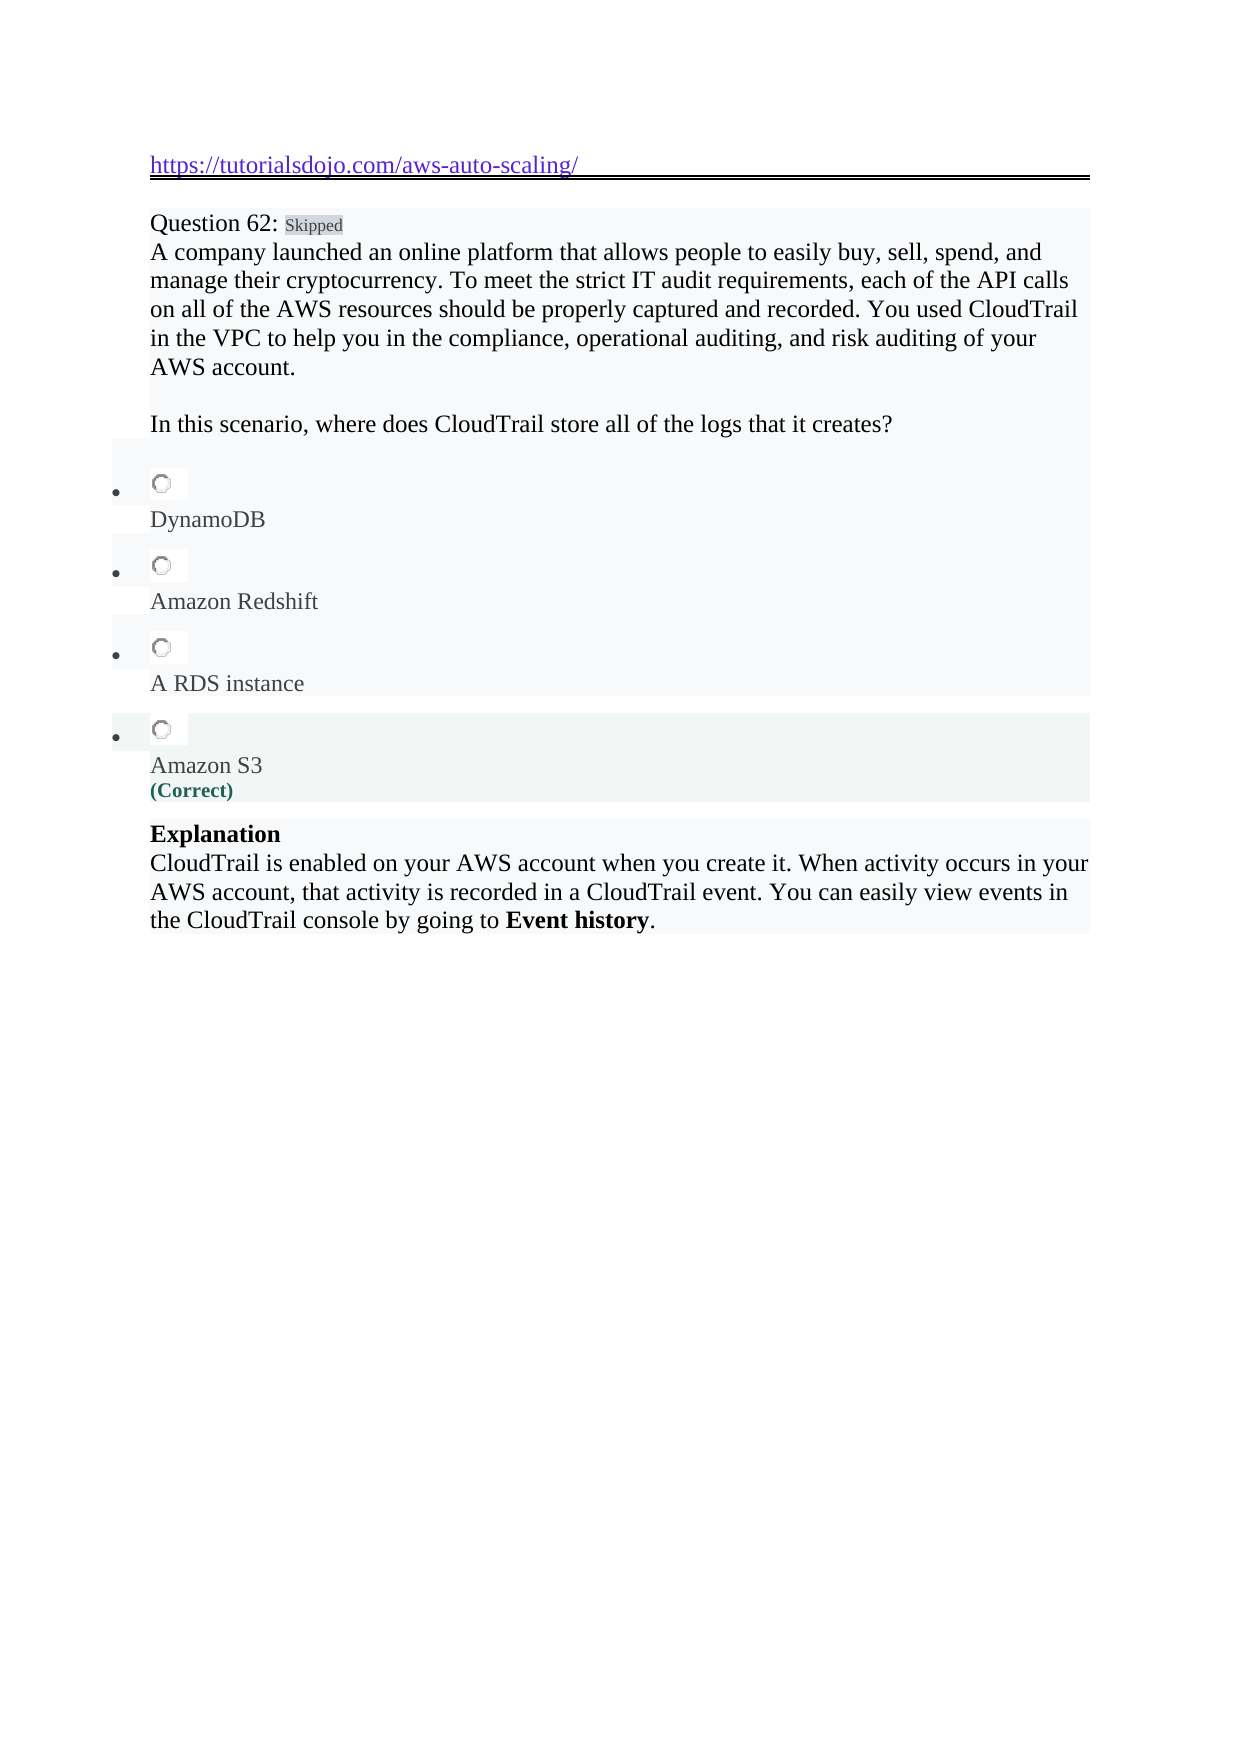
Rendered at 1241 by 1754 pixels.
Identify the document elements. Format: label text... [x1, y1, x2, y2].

text https://tutorialsdojo.com/aws-auto-scaling/ [150, 150, 1090, 175]
text In this scenario, where does CloudTrail store all of the logs that it creates? [150, 409, 1090, 438]
text A RDS instance [150, 669, 1090, 696]
text Amazon S3 [150, 751, 1090, 778]
text Explanation [150, 819, 1090, 848]
text Amazon Redshift [150, 587, 1090, 614]
list ​ [112, 467, 1090, 505]
list ​ [112, 631, 1090, 669]
text A company launched an online platform that allows people to easily buy, sell, spend, and manage their cryptocurrency. To meet the strict IT audit requirements, each of the API calls on all of the AWS resources should be properly captured and recorded. You used CloudTrail in the VPC to help you in the compliance, operational auditing, and risk auditing of your AWS account. [150, 237, 1090, 380]
text DynamoDB [150, 505, 1090, 533]
text (Correct) [150, 778, 1090, 802]
list ​ [112, 713, 1090, 751]
text CloudTrail is enabled on your AWS account when you create it. When activity occurs in your AWS account, that activity is recorded in a CloudTrail event. You can easily view events in the CloudTrail console by going to Event history. [150, 848, 1090, 934]
text Question 62: Skipped [150, 208, 1090, 237]
list ​ [112, 549, 1090, 587]
